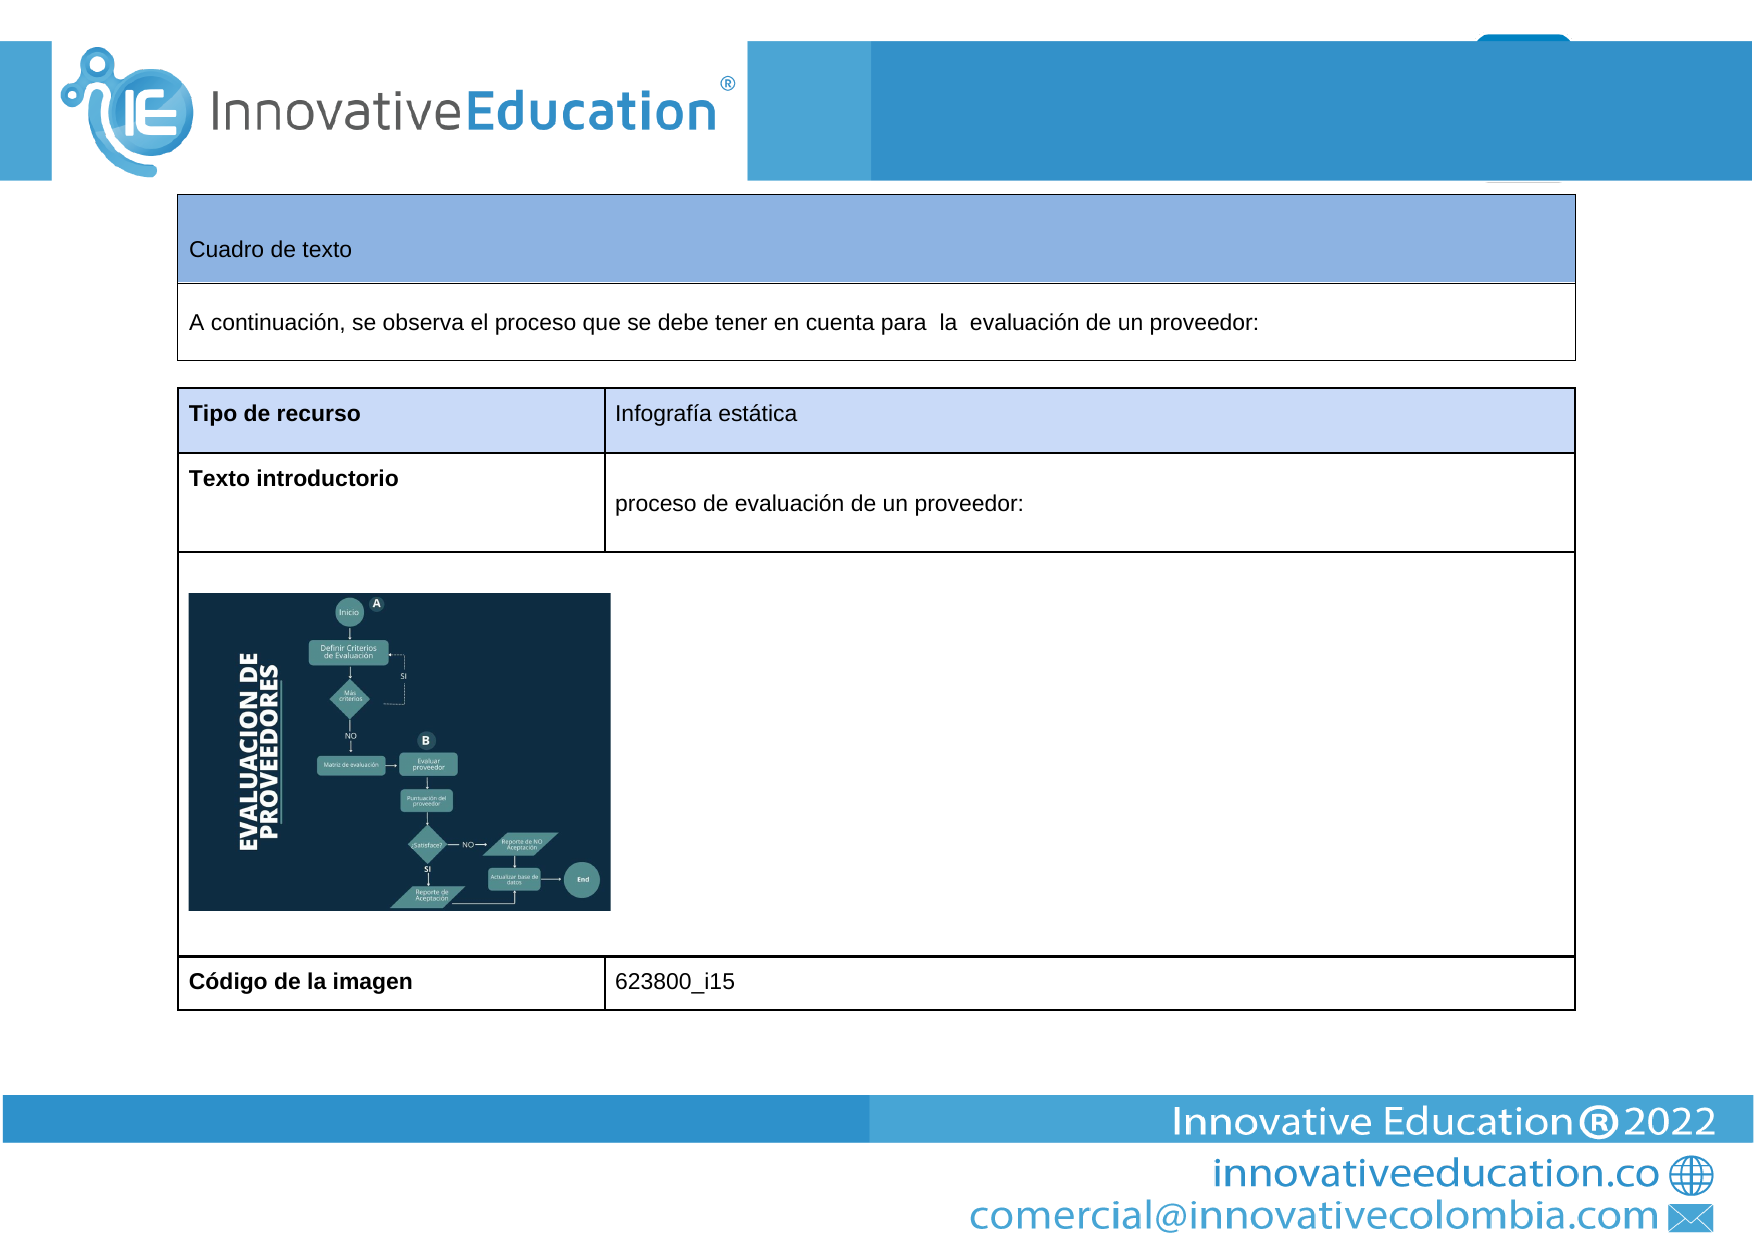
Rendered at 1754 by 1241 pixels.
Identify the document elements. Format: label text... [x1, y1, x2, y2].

table_cell [179, 553, 1574, 955]
table_header Tipo de recurso [179, 389, 604, 452]
table_cell 623800_i15 [606, 958, 1574, 1008]
table_cell A continuación, se observa el proceso que se debe tener en cuenta para la evaluación de un proveedor: [178, 284, 1575, 360]
picture [0, 28, 1752, 194]
table_cell proceso de evaluación de un proveedor: [606, 454, 1574, 551]
table_header Cuadro de texto [178, 195, 1575, 282]
picture [2, 1093, 1754, 1239]
picture [188, 593, 611, 911]
table_cell Texto introductorio [179, 454, 604, 551]
table_header Infografía estática [606, 389, 1574, 452]
table_cell Código de la imagen [179, 958, 604, 1008]
